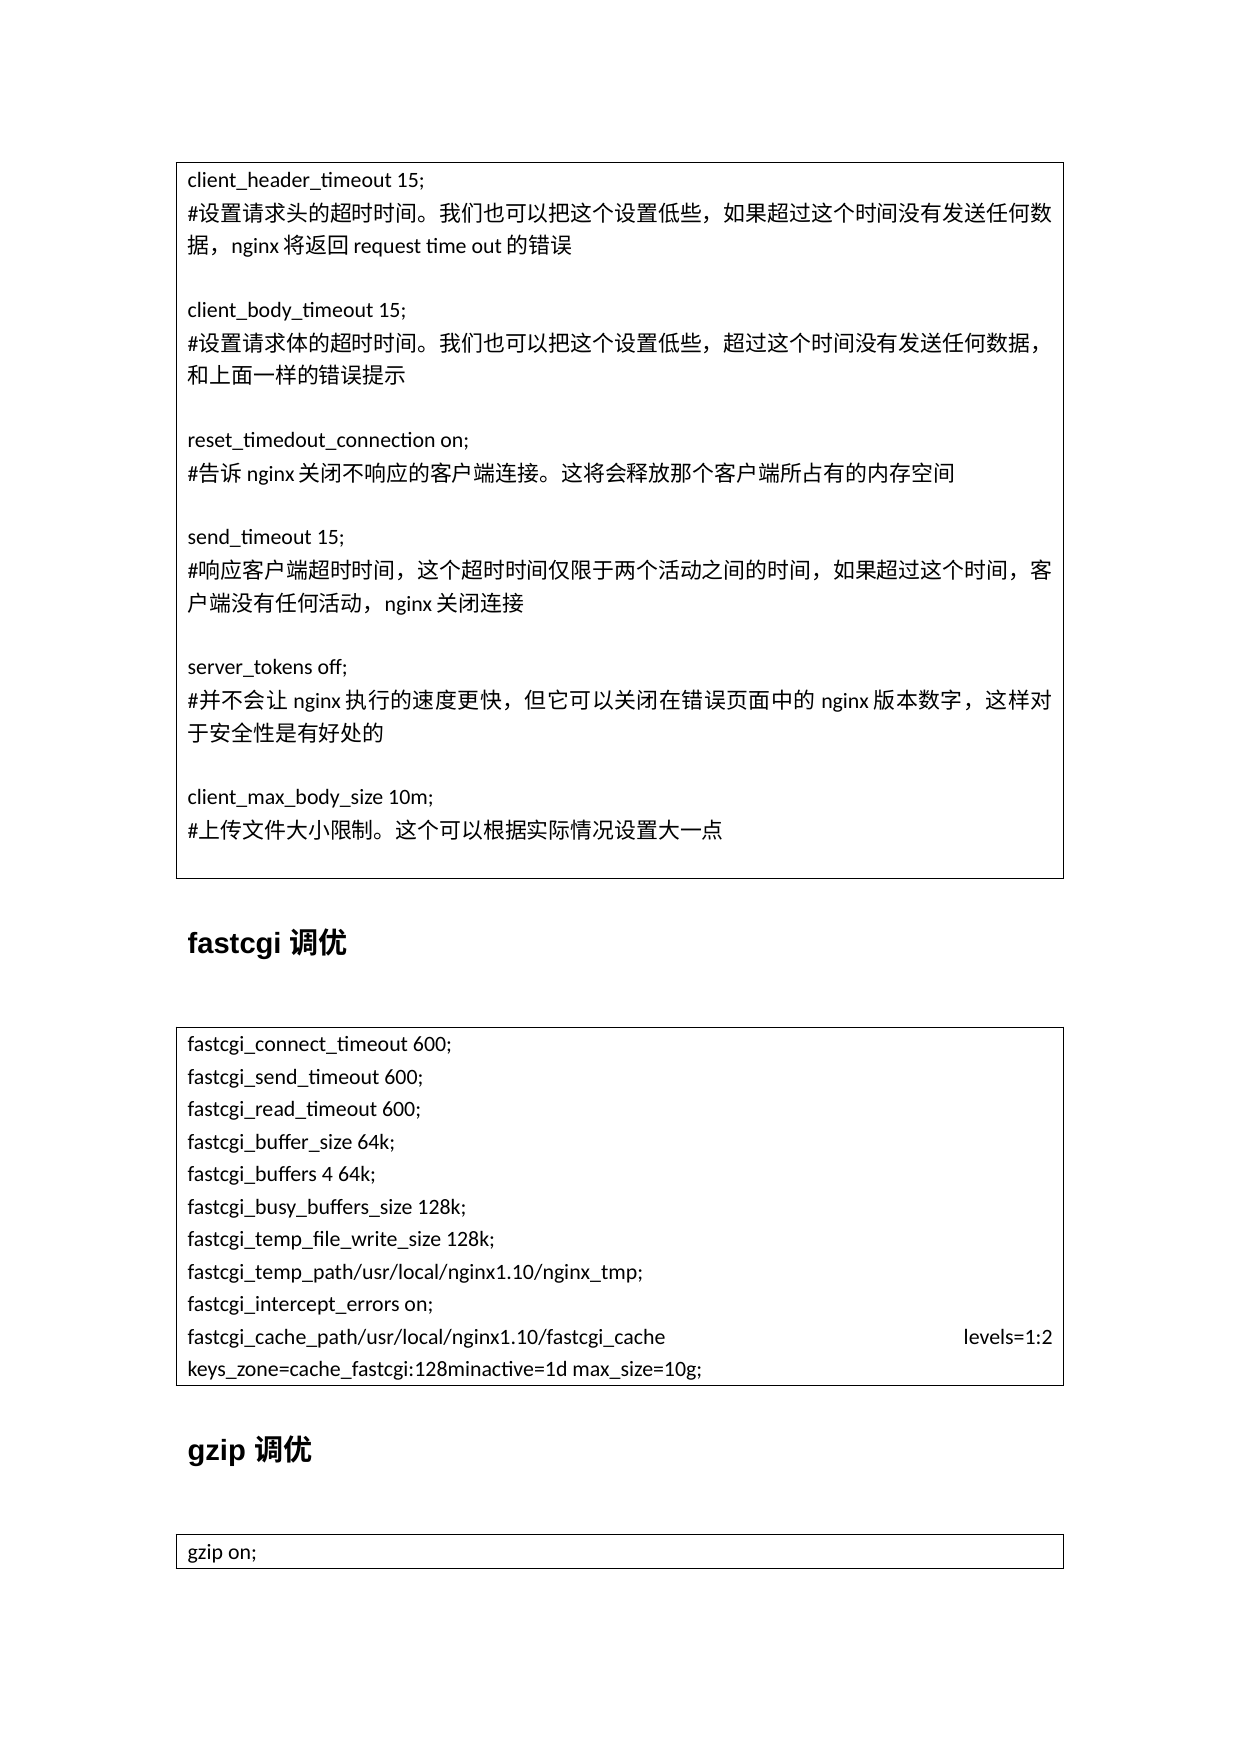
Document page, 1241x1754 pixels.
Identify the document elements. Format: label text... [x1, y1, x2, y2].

subtitle gzip 调优 [187, 1415, 1053, 1480]
table_header fastcgi_connect_timeout 600; fastcgi_send_timeout 600; fastcgi_read_timeout 600; fastcgi_buffer_size 64k; fastcgi_buffers 4 64k; fastcgi_busy_buffers_size 128k; fastcgi_temp_file_write_size 128k; fastcgi_temp_path/usr/local/nginx1.10/nginx_tmp; fastcgi_intercept_errors on; fastcgi_cache_path/usr/local/nginx1.10/fastcgi_cache levels=1:2 keys_zone=cache_fastcgi:128minactive=1d max_size=10g; [177, 1028, 1063, 1385]
subtitle fastcgi 调优 [187, 908, 1053, 973]
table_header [177, 1535, 1063, 1567]
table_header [177, 163, 1063, 878]
